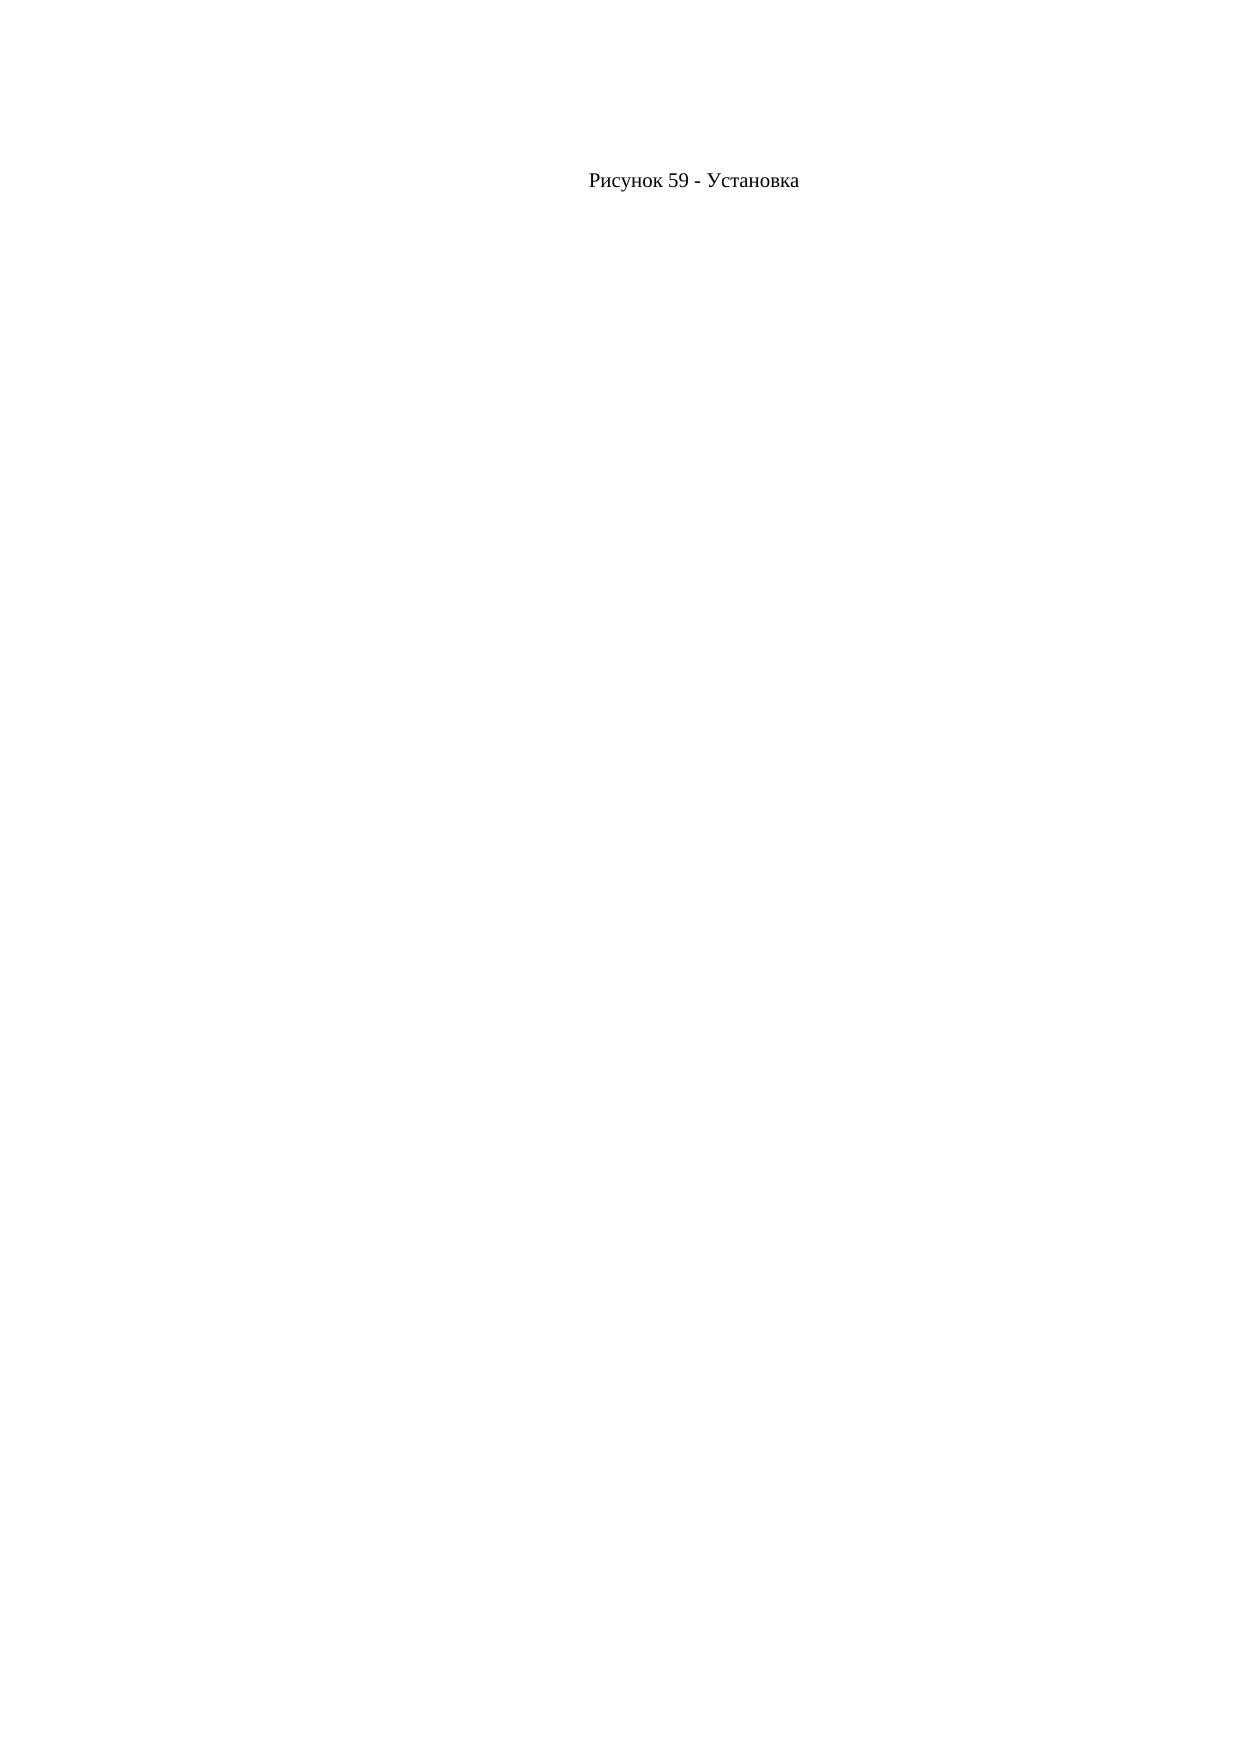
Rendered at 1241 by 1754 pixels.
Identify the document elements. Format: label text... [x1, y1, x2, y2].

text Рисунок 59 - Установка [177, 168, 1152, 192]
